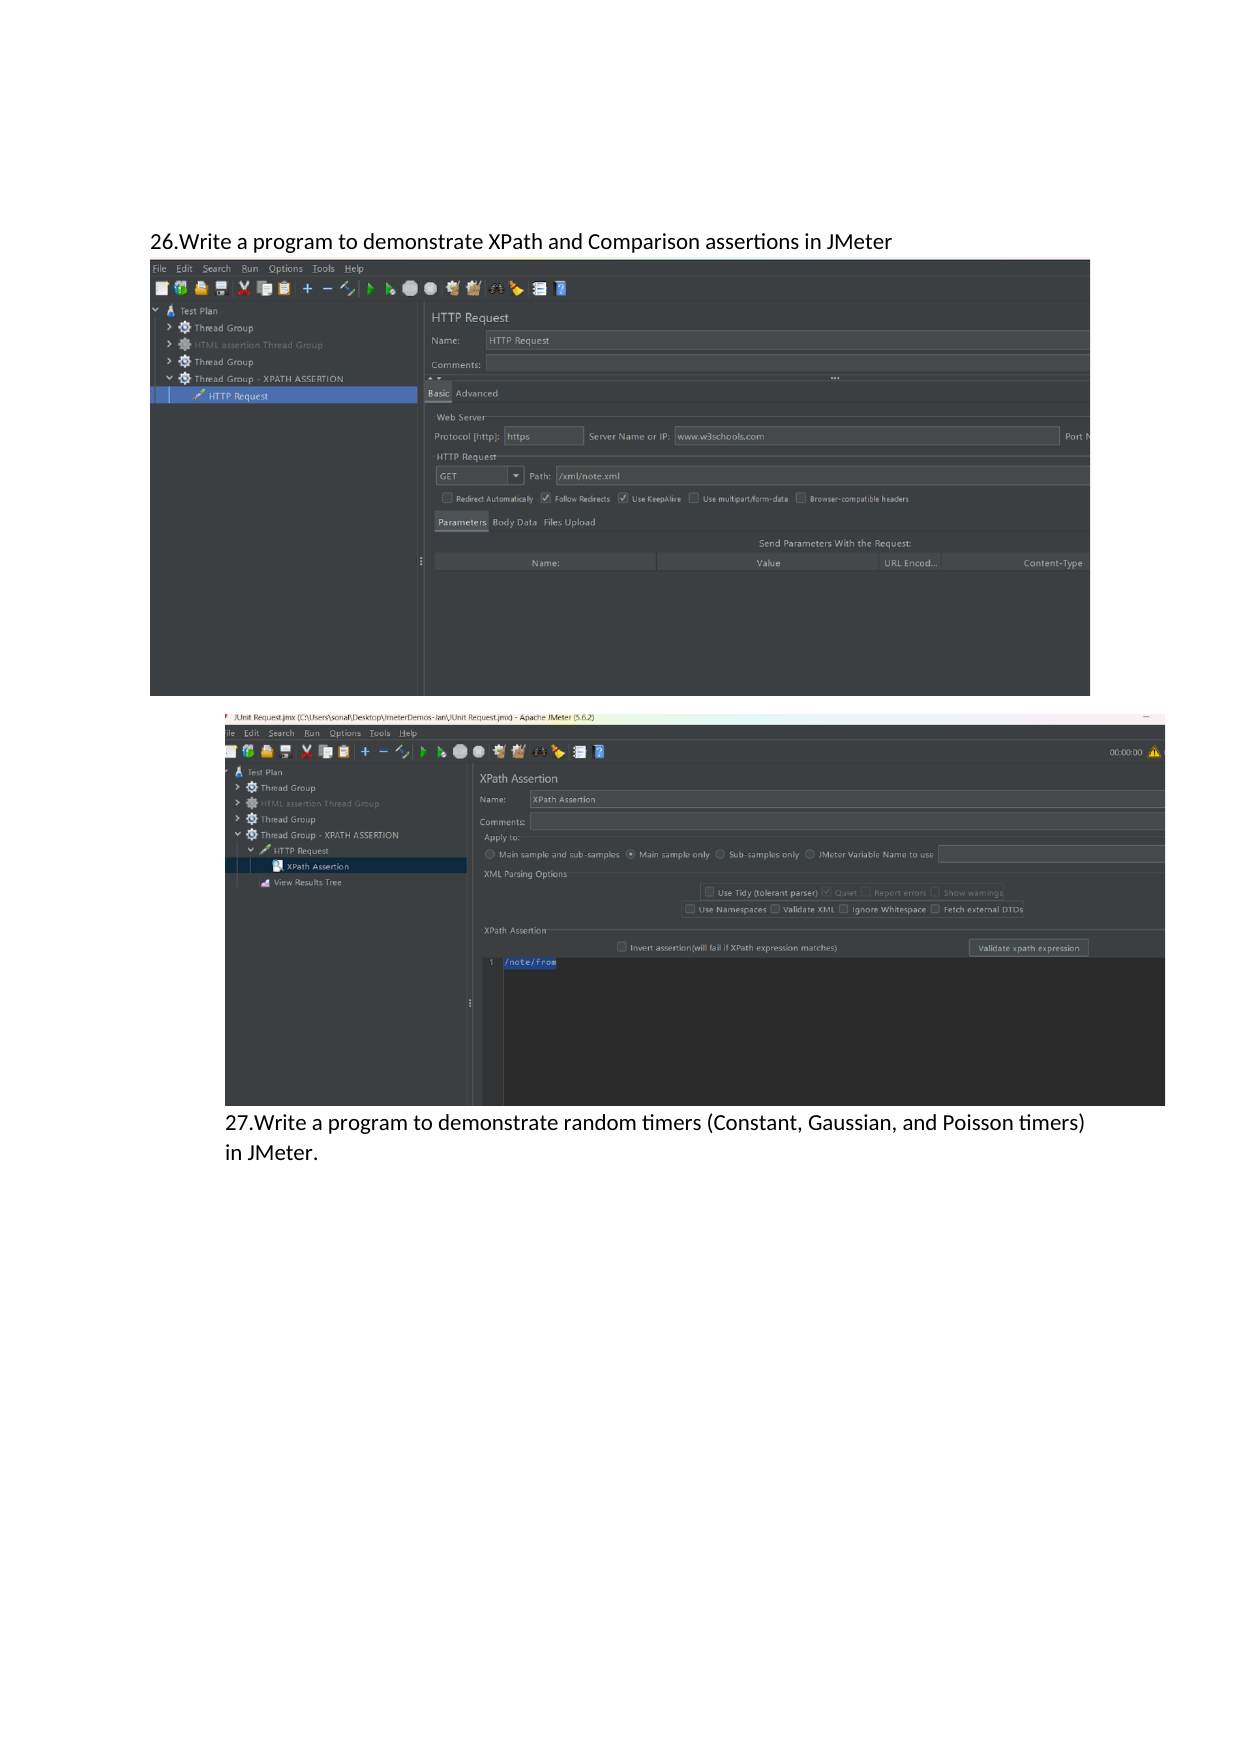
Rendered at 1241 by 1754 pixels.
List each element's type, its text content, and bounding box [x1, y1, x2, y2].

list 27.Write a program to demonstrate random timers (Constant, Gaussian, and Poisson timers) in JMeter. [225, 1108, 1090, 1166]
picture [225, 714, 1166, 1106]
text 26.Write a program to demonstrate XPath and Comparison assertions in JMeter [150, 227, 1090, 257]
picture [150, 257, 1091, 696]
